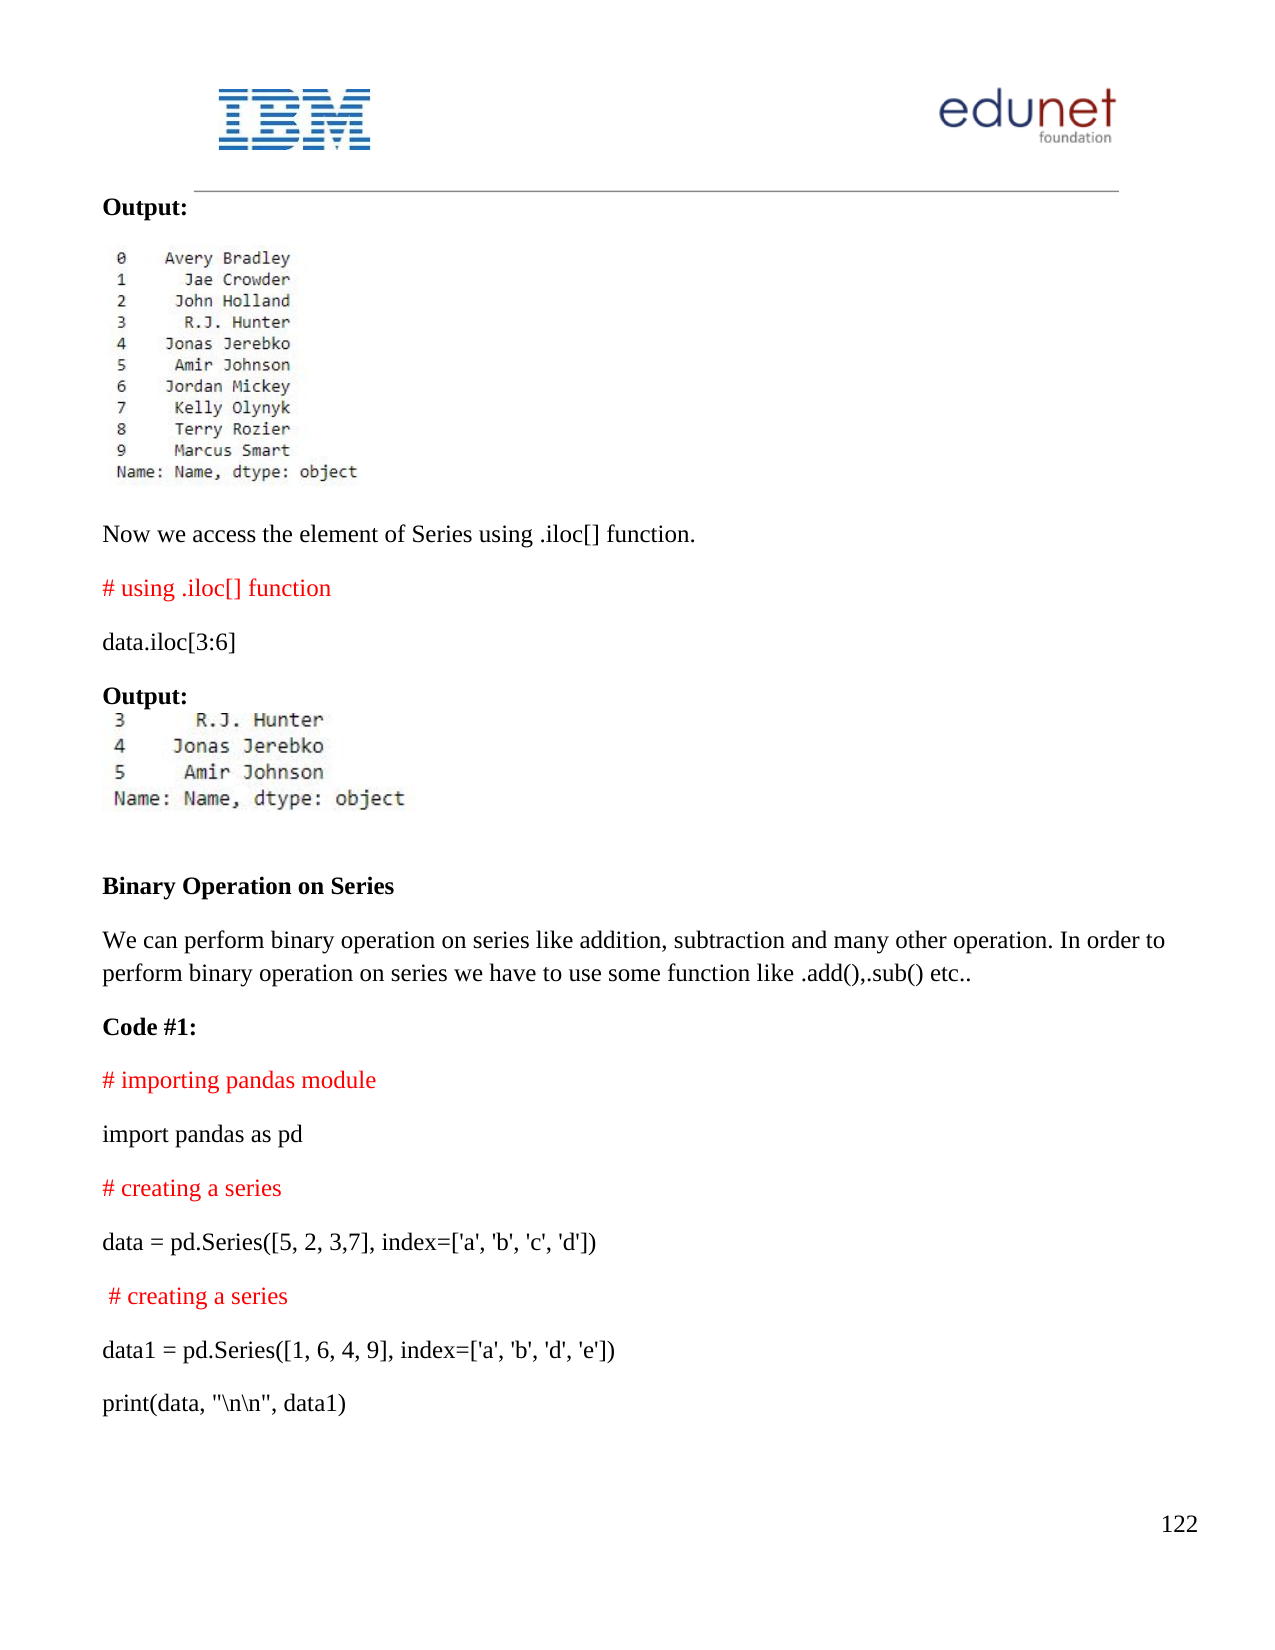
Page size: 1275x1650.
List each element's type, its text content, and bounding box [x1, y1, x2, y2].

text Output: [102, 192, 1198, 220]
text Now we access the element of Series using .iloc[] function. [102, 519, 1198, 548]
text data1 = pd.Series([1, 6, 4, 9], index=['a', 'b', 'd', 'e']) [102, 1335, 1198, 1363]
text print(data, "\n\n", data1) [102, 1388, 1198, 1417]
text Output: [102, 681, 1198, 846]
text # creating a series [102, 1173, 1198, 1202]
picture [102, 713, 417, 813]
text # importing pandas module [102, 1065, 1198, 1094]
text # creating a series [102, 1281, 1198, 1309]
text data = pd.Series([5, 2, 3,7], index=['a', 'b', 'c', 'd']) [102, 1227, 1198, 1256]
picture [108, 245, 371, 495]
text import pandas as pd [102, 1119, 1198, 1148]
text data.iloc[3:6] [102, 627, 1198, 656]
picture [218, 89, 371, 150]
text We can perform binary operation on series like addition, subtraction and many other operation. In order to perform binary operation on series we have to use some function like .add(),.sub() etc.. [102, 925, 1198, 986]
picture [937, 78, 1121, 150]
text Binary Operation on Series [102, 871, 1198, 899]
text # using .iloc[] function [102, 573, 1198, 602]
text Code #1: [102, 1012, 1198, 1040]
